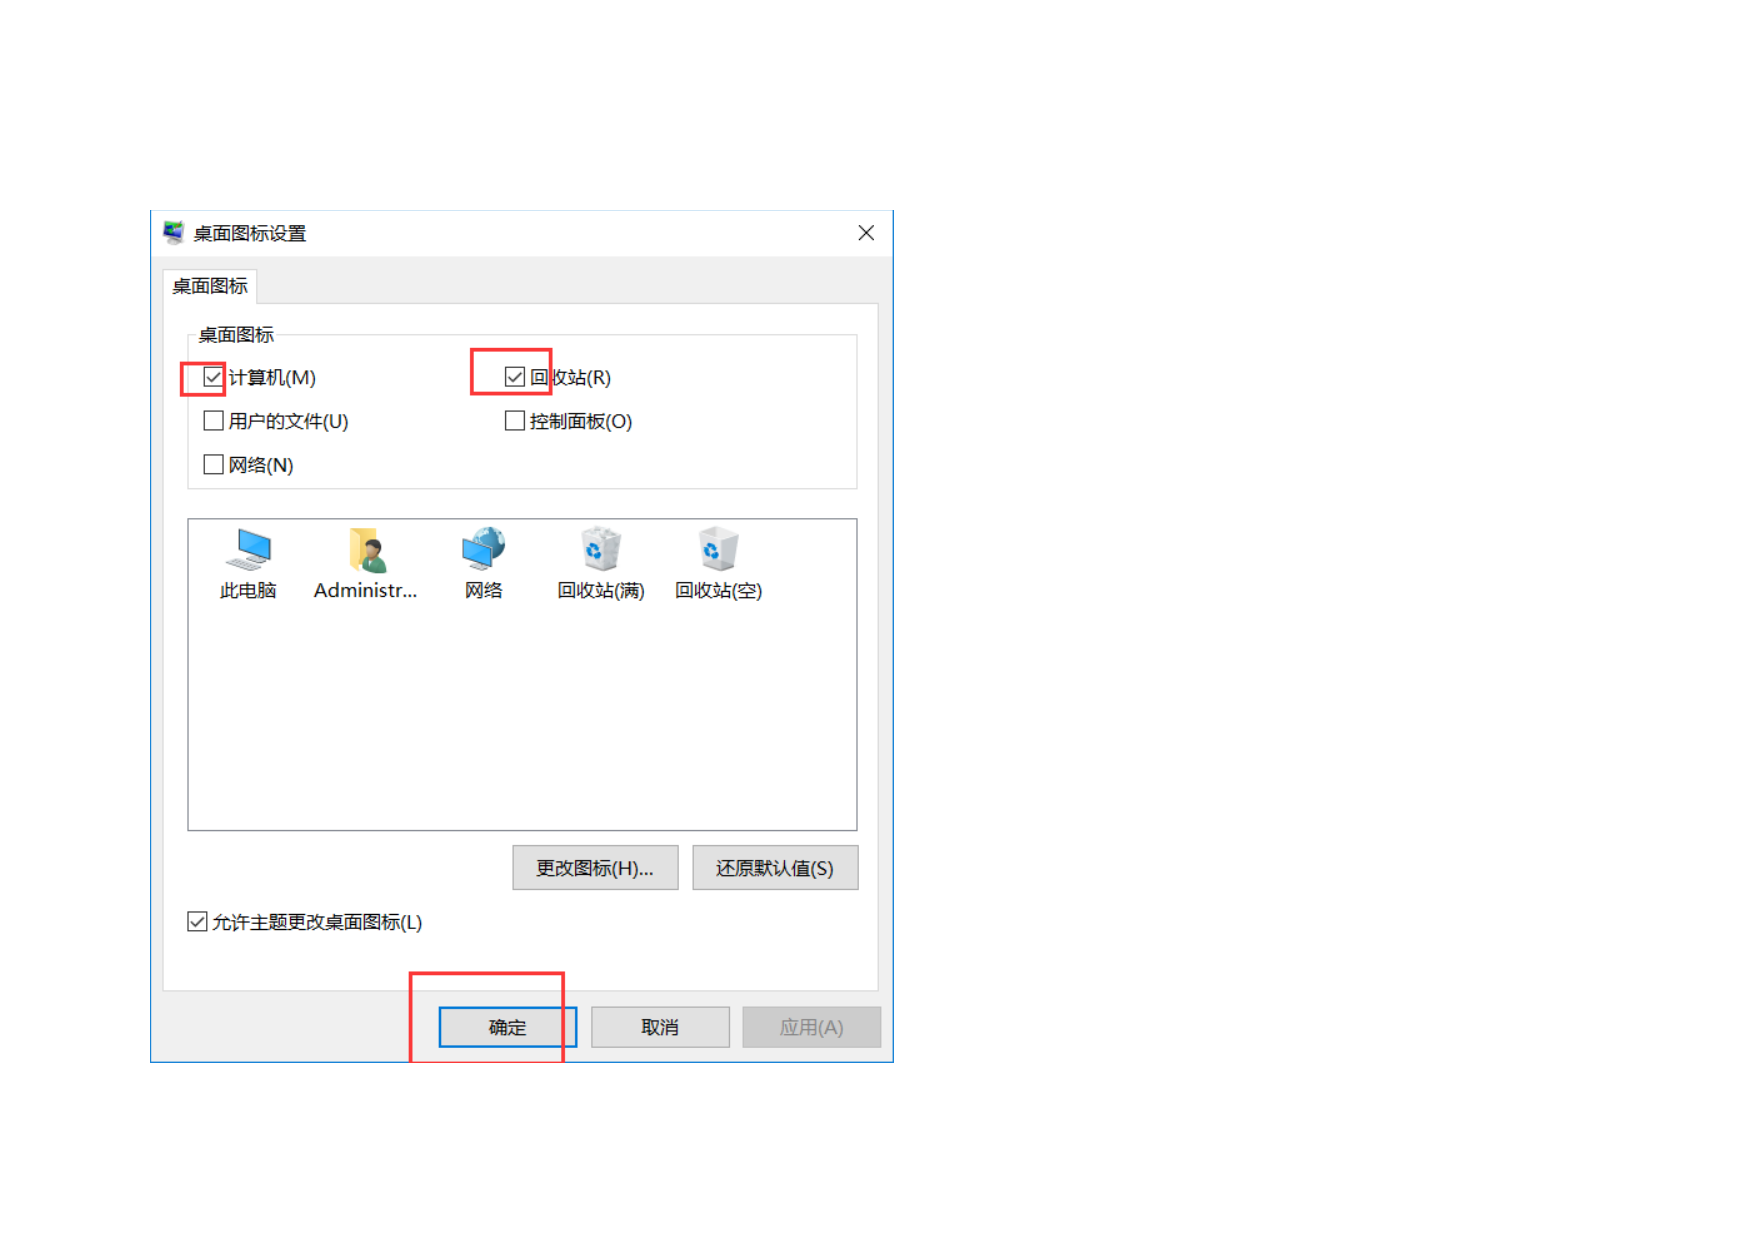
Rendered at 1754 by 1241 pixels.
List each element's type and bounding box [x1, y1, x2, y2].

picture [150, 210, 894, 1063]
